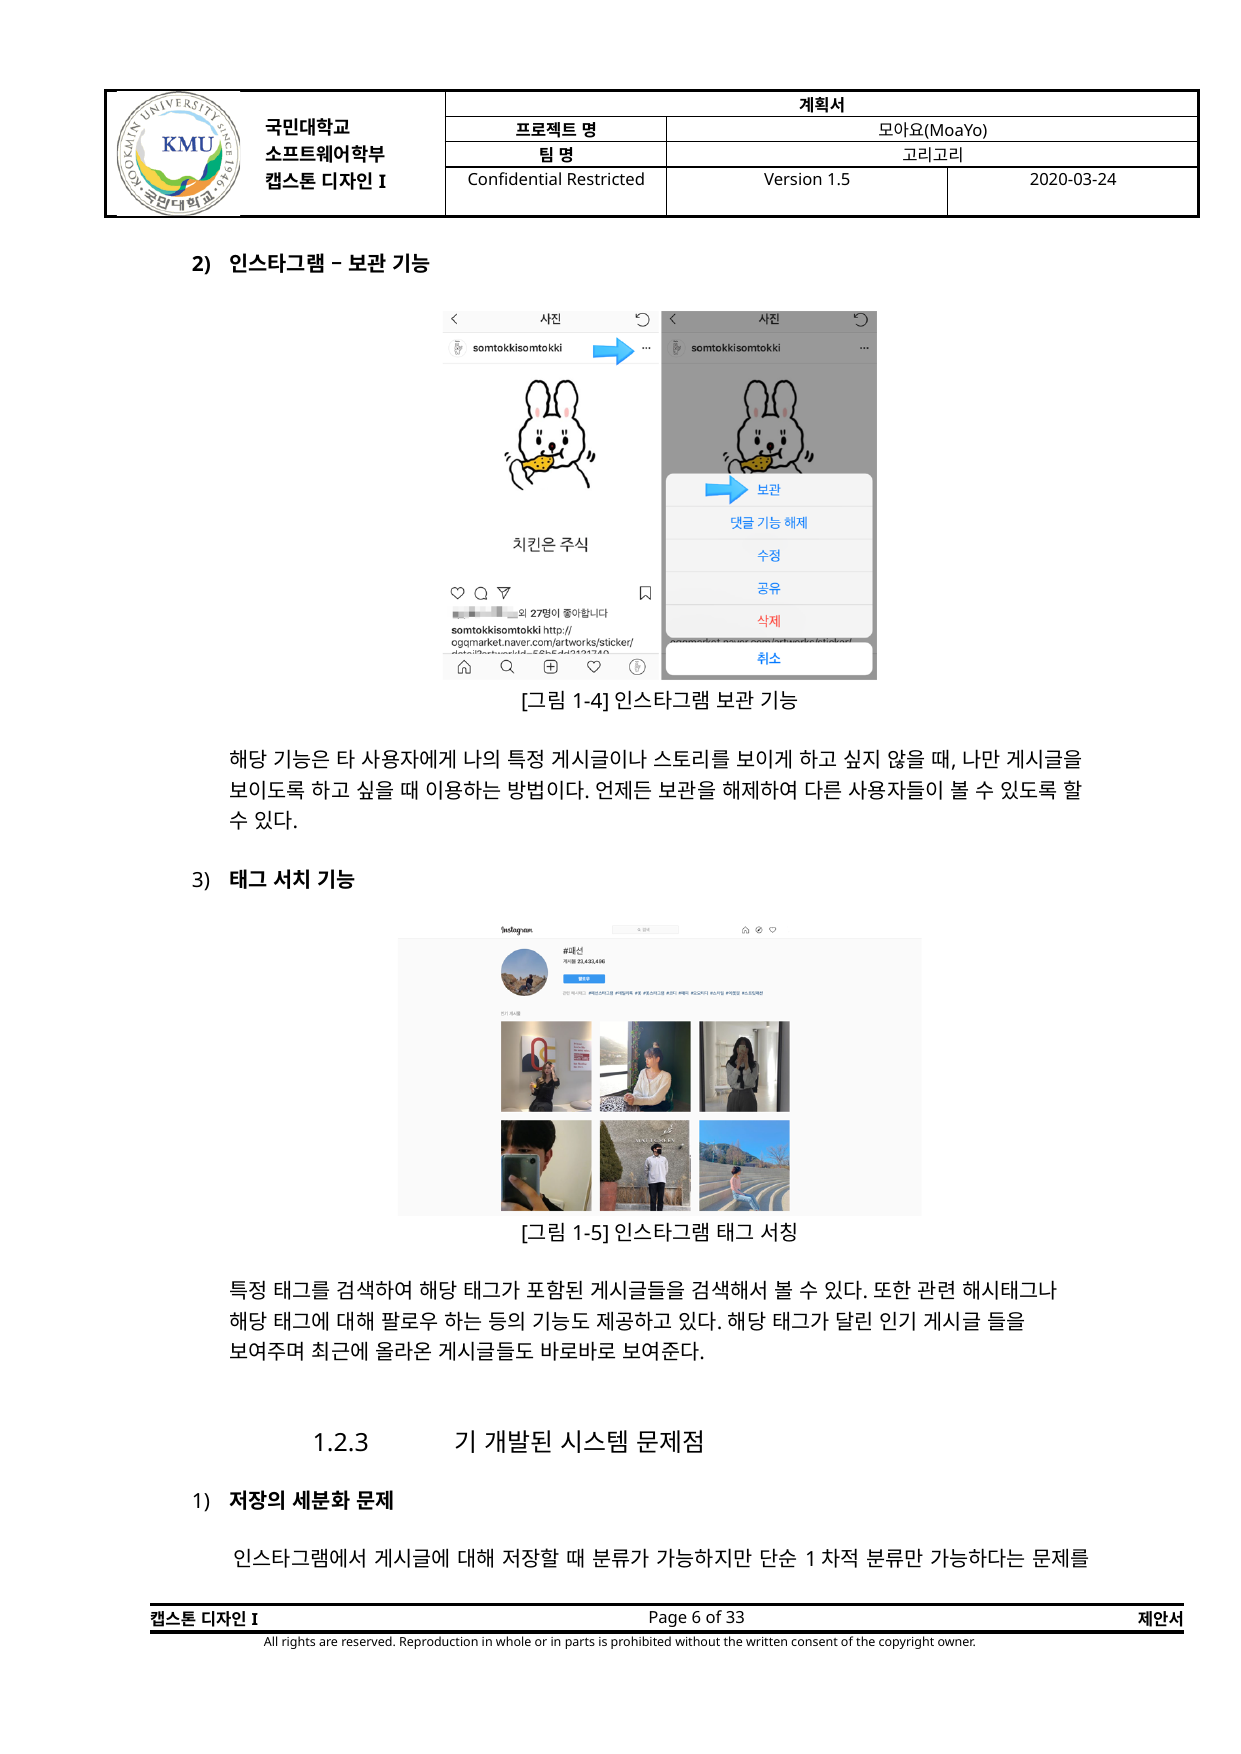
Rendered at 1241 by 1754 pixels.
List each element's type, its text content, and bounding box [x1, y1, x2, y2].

subtitle 기 개발된 시스템 문제점 [312, 1423, 1090, 1459]
list 특정 태그를 검색하여 해당 태그가 포함된 게시글들을 검색해서 볼 수 있다. 또한 관련 해시태그나 해당 태그에 대해 팔로우 하는 등의 기능도 제공하고 있다. 해당 태그가 달린 인기 게시글 들을 보여주며 최근에 올라온 게시글들도 바로바로 보여준다. [229, 1275, 1090, 1366]
list [그림 1-4] 인스타그램 보관 기능 [229, 685, 1090, 715]
list 해당 기능은 타 사용자에게 나의 특정 게시글이나 스토리를 보이게 하고 싶지 않을 때, 나만 게시글을 보이도록 하고 싶을 때 이용하는 방법이다. 언제든 보관을 해제하여 다른 사용자들이 볼 수 있도록 할 수 있다. [229, 743, 1090, 834]
list 저장의 세분화 문제 [192, 1484, 1090, 1514]
list [그림 1-5] 인스타그램 태그 서칭 [229, 1216, 1090, 1246]
picture [116, 91, 241, 216]
picture [435, 305, 885, 685]
list 인스타그램 – 보관 기능 [192, 247, 1090, 277]
list 태그 서치 기능 [192, 863, 1090, 893]
picture [397, 921, 922, 1216]
